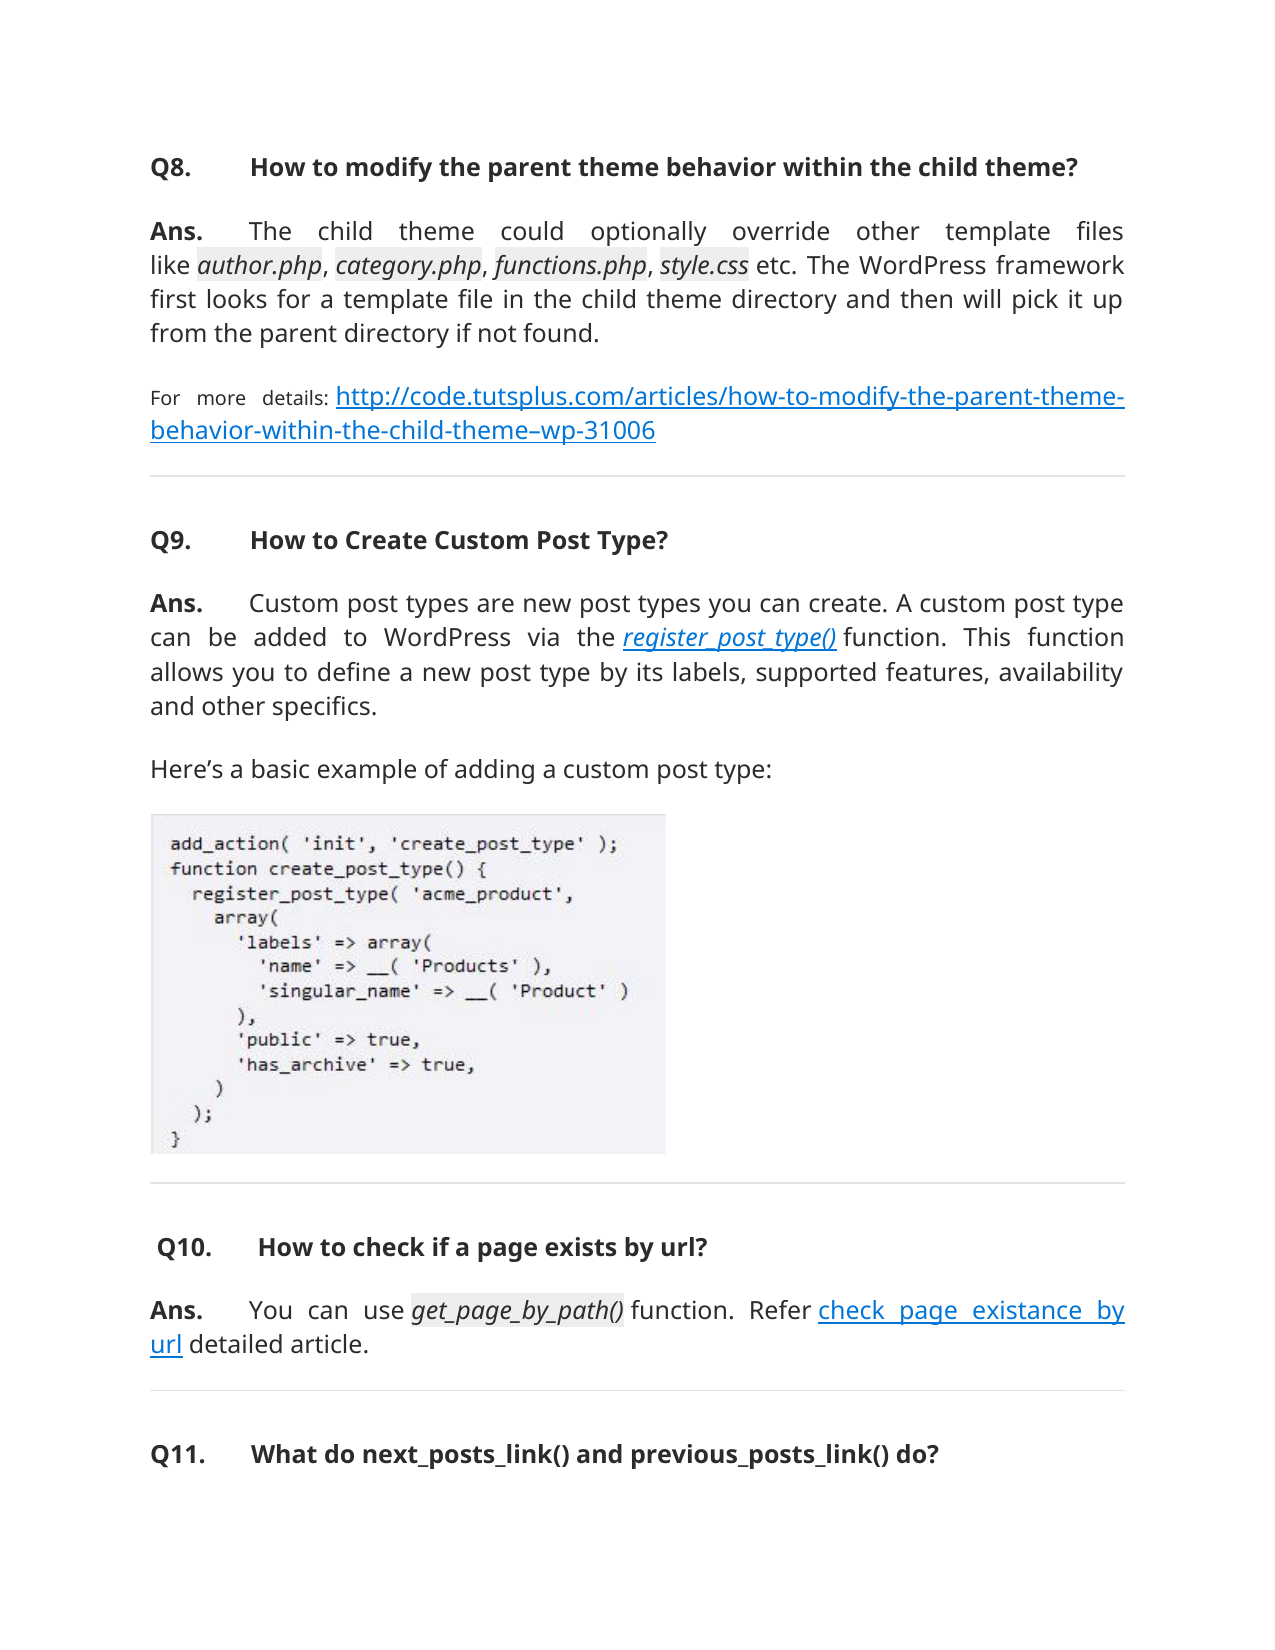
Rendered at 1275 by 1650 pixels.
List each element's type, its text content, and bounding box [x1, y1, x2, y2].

text Q10. How to check if a page exists by url? [150, 1230, 1125, 1264]
text Ans. Custom post types are new post types you can create. A custom post type can be added to WordPress via the register_post_type() function. This function allows you to define a new post type by its labels, supported features, availability and other specifics. [150, 586, 1125, 722]
text Q11. What do next_posts_link() and previous_posts_link() do? [150, 1437, 1125, 1471]
text Ans. The child theme could optionally override other template files like author.php, category.php, functions.php, style.css etc. The WordPress framework first looks for a template file in the child theme directory and then will pick it up from the parent directory if not found. [150, 213, 1125, 349]
text Ans. You can use get_page_by_path() function. Refer check page existance by url detailed article. [150, 1293, 1125, 1361]
text Q9. How to Create Custom Post Type? [150, 523, 1125, 557]
text For more details: http://code.tutsplus.com/articles/how-to-modify-the-parent-theme-behavior-within-the-child-theme–wp-31006 [150, 379, 1125, 447]
text Q8. How to modify the parent theme behavior within the child theme? [150, 150, 1125, 184]
text Here’s a basic example of adding a custom post type: [150, 751, 1125, 786]
picture [150, 814, 666, 1154]
